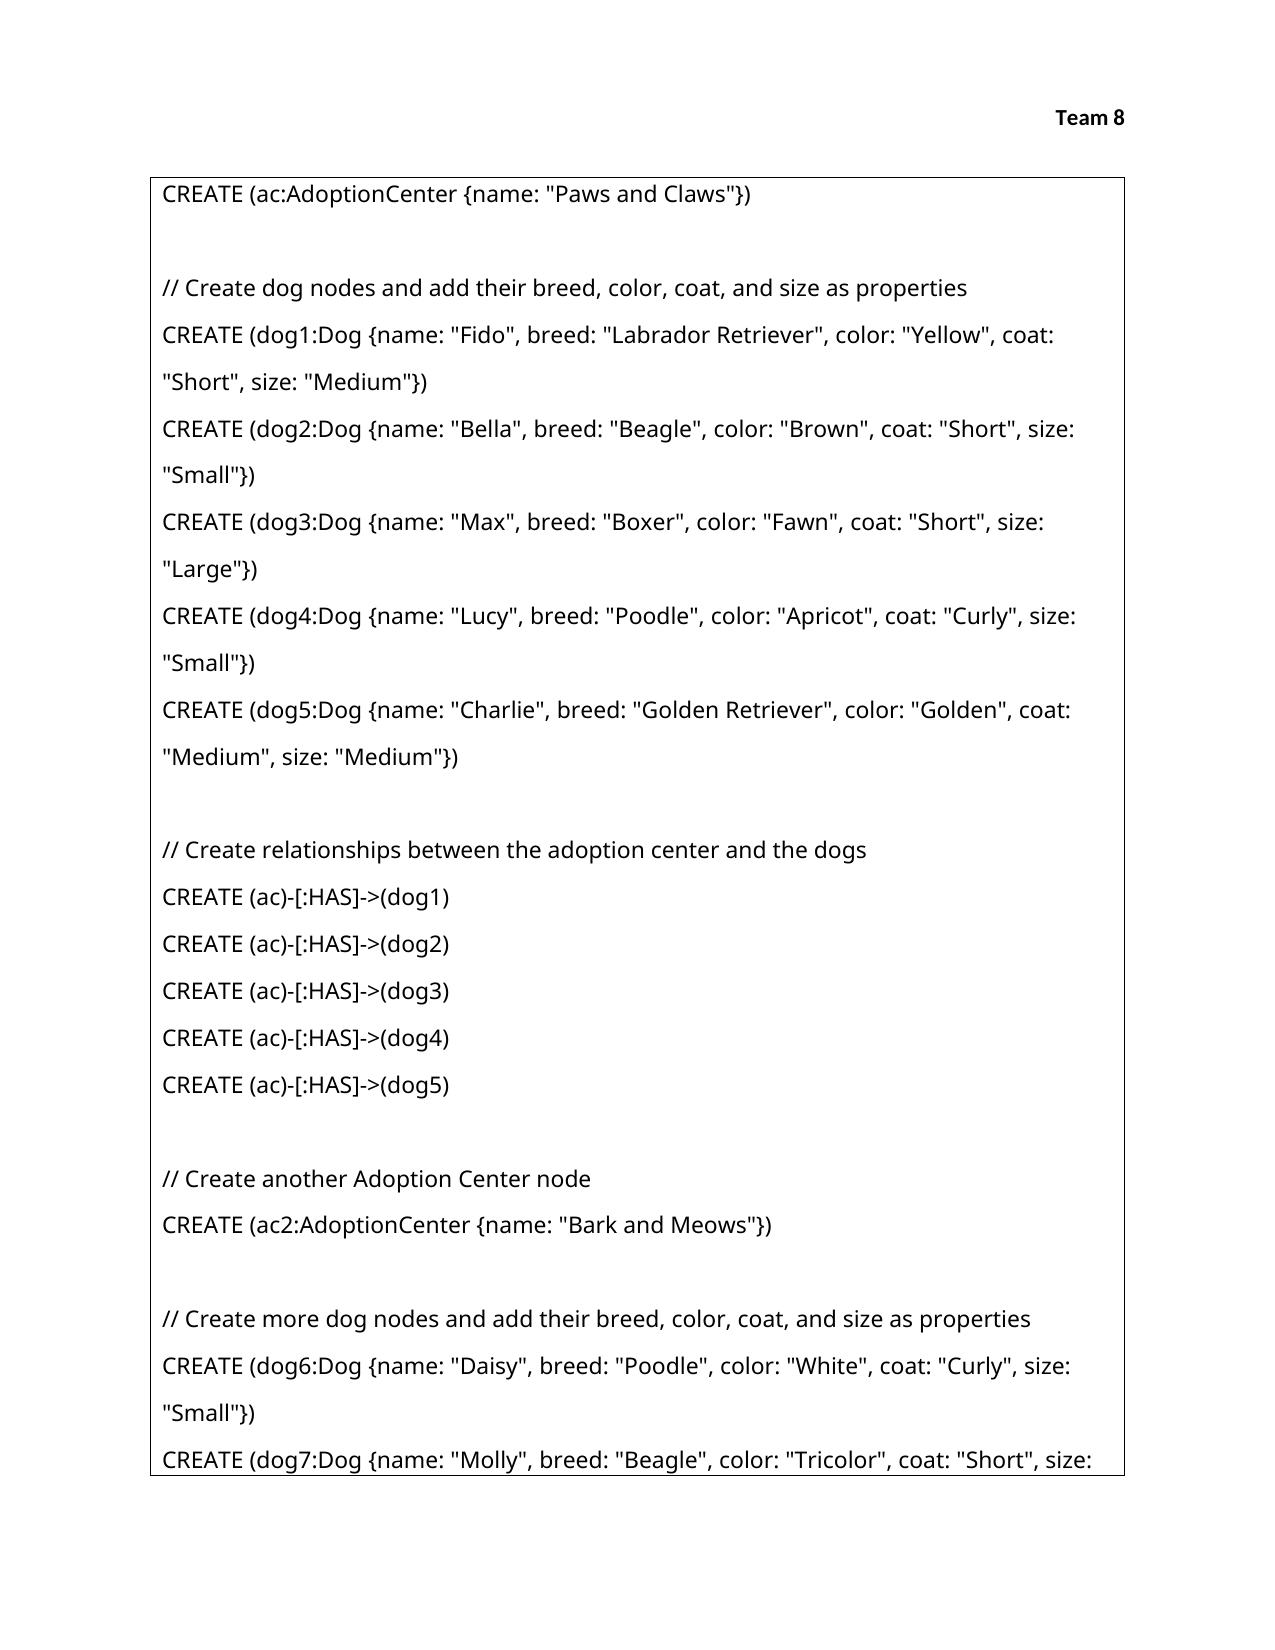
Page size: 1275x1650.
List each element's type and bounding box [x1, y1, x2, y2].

table_header [151, 178, 1124, 1475]
